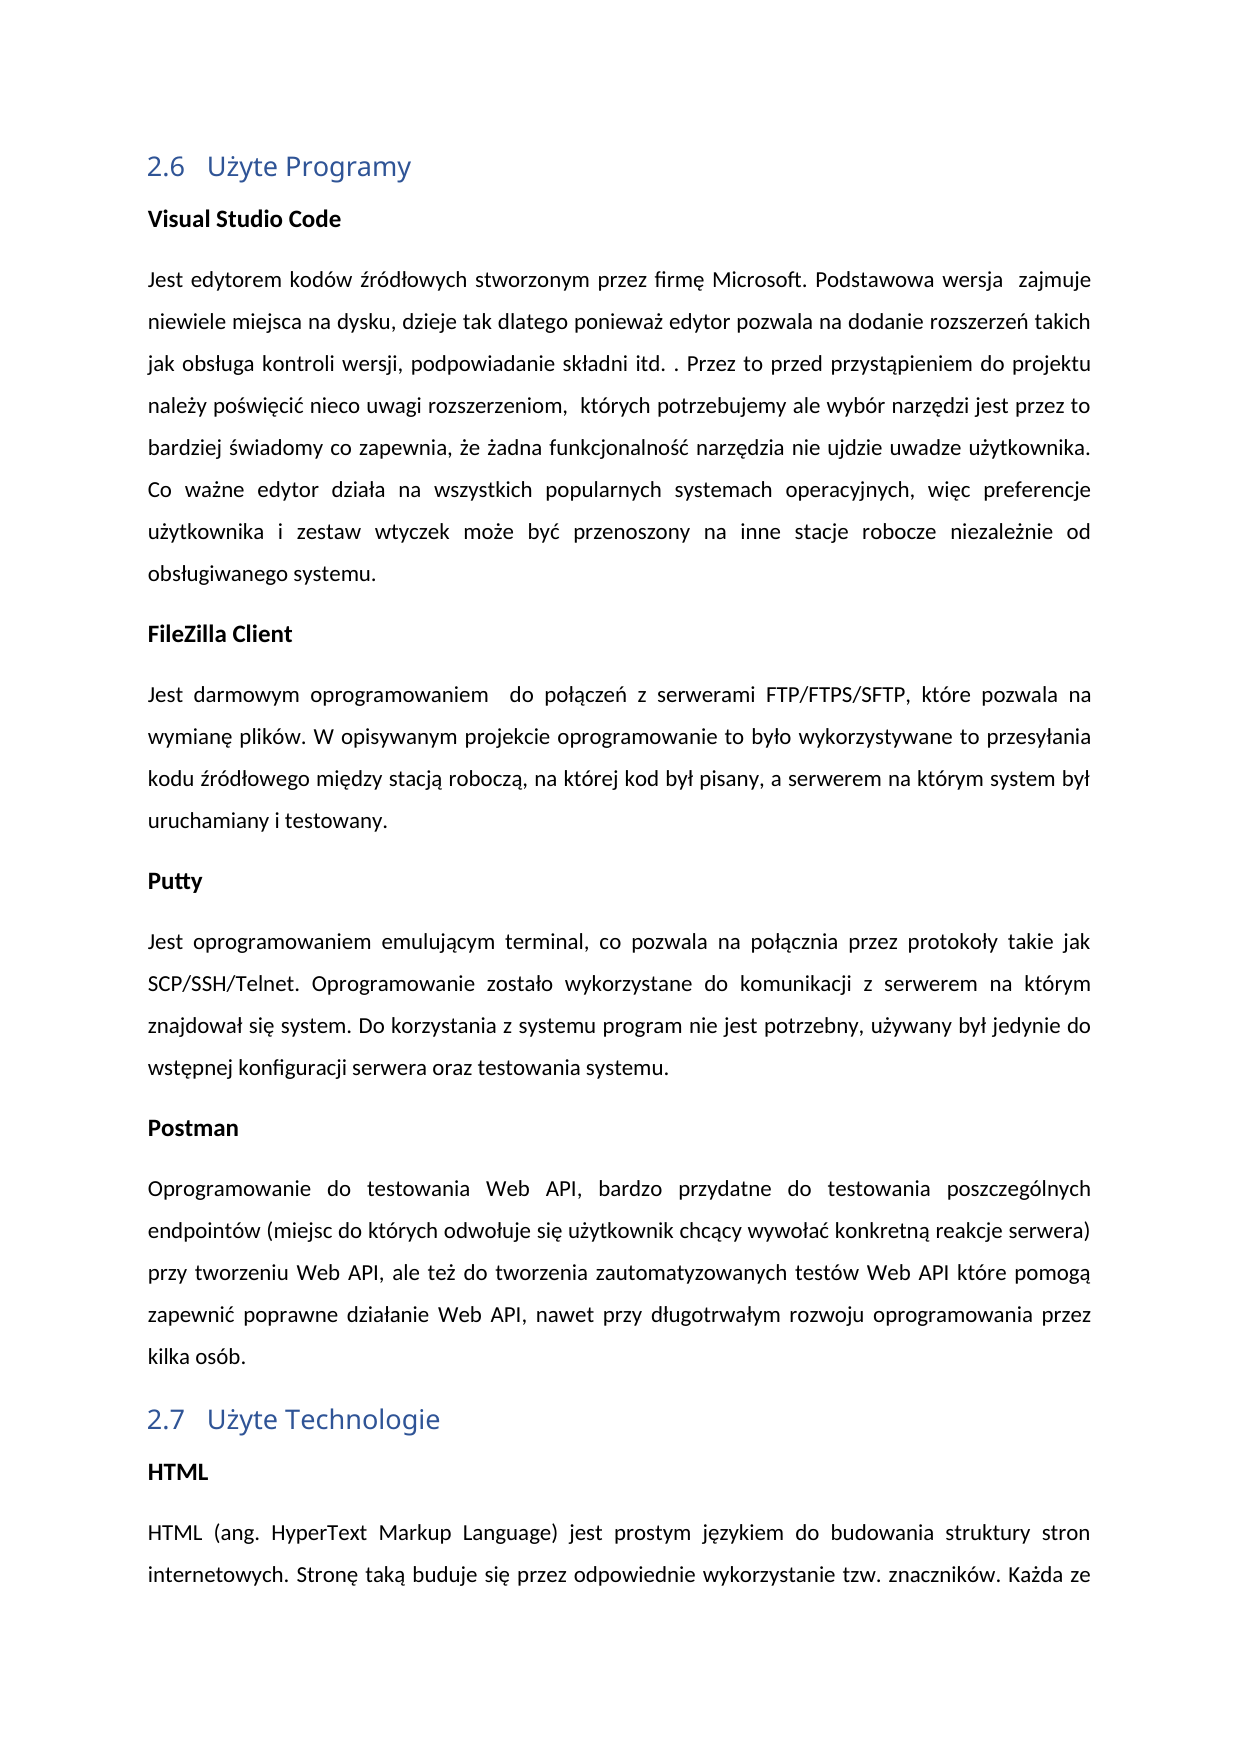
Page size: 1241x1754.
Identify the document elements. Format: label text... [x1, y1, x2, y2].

text Putty [148, 865, 1093, 895]
text Jest edytorem kodów źródłowych stworzonym przez firmę Microsoft. Podstawowa wersja zajmuje niewiele miejsca na dysku, dzieje tak dlatego ponieważ edytor pozwala na dodanie rozszerzeń takich jak obsługa kontroli wersji, podpowiadanie składni itd. . Przez to przed przystąpieniem do projektu należy poświęcić nieco uwagi rozszerzeniom, których potrzebujemy ale wybór narzędzi jest przez to bardziej świadomy co zapewnia, że żadna funkcjonalność narzędzia nie ujdzie uwadze użytkownika. Co ważne edytor działa na wszystkich popularnych systemach operacyjnych, więc preferencje użytkownika i zestaw wtyczek może być przenoszony na inne stacje robocze niezależnie od obsługiwanego systemu. [148, 265, 1093, 587]
text Jest darmowym oprogramowaniem do połączeń z serwerami FTP/FTPS/SFTP, które pozwala na wymianę plików. W opisywanym projekcie oprogramowanie to było wykorzystywane to przesyłania kodu źródłowego między stacją roboczą, na której kod był pisany, a serwerem na którym system był uruchamiany i testowany. [148, 680, 1093, 834]
text HTML [148, 1456, 1093, 1487]
text Oprogramowanie do testowania Web API, bardzo przydatne do testowania poszczególnych endpointów (miejsc do których odwołuje się użytkownik chcący wywołać konkretną reakcje serwera) przy tworzeniu Web API, ale też do tworzenia zautomatyzowanych testów Web API które pomogą zapewnić poprawne działanie Web API, nawet przy długotrwałym rozwoju oprogramowania przez kilka osób. [148, 1174, 1093, 1370]
subtitle Użyte Technologie [147, 1401, 1093, 1438]
text Postman [148, 1112, 1093, 1142]
text Visual Studio Code [148, 203, 1093, 233]
subtitle Użyte Programy [147, 148, 1093, 184]
text FileZilla Client [148, 618, 1093, 648]
text Jest oprogramowaniem emulującym terminal, co pozwala na połącznia przez protokoły takie jak SCP/SSH/Telnet. Oprogramowanie zostało wykorzystane do komunikacji z serwerem na którym znajdował się system. Do korzystania z systemu program nie jest potrzebny, używany był jedynie do wstępnej konfiguracji serwera oraz testowania systemu. [148, 927, 1093, 1081]
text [148, 1518, 1093, 1588]
